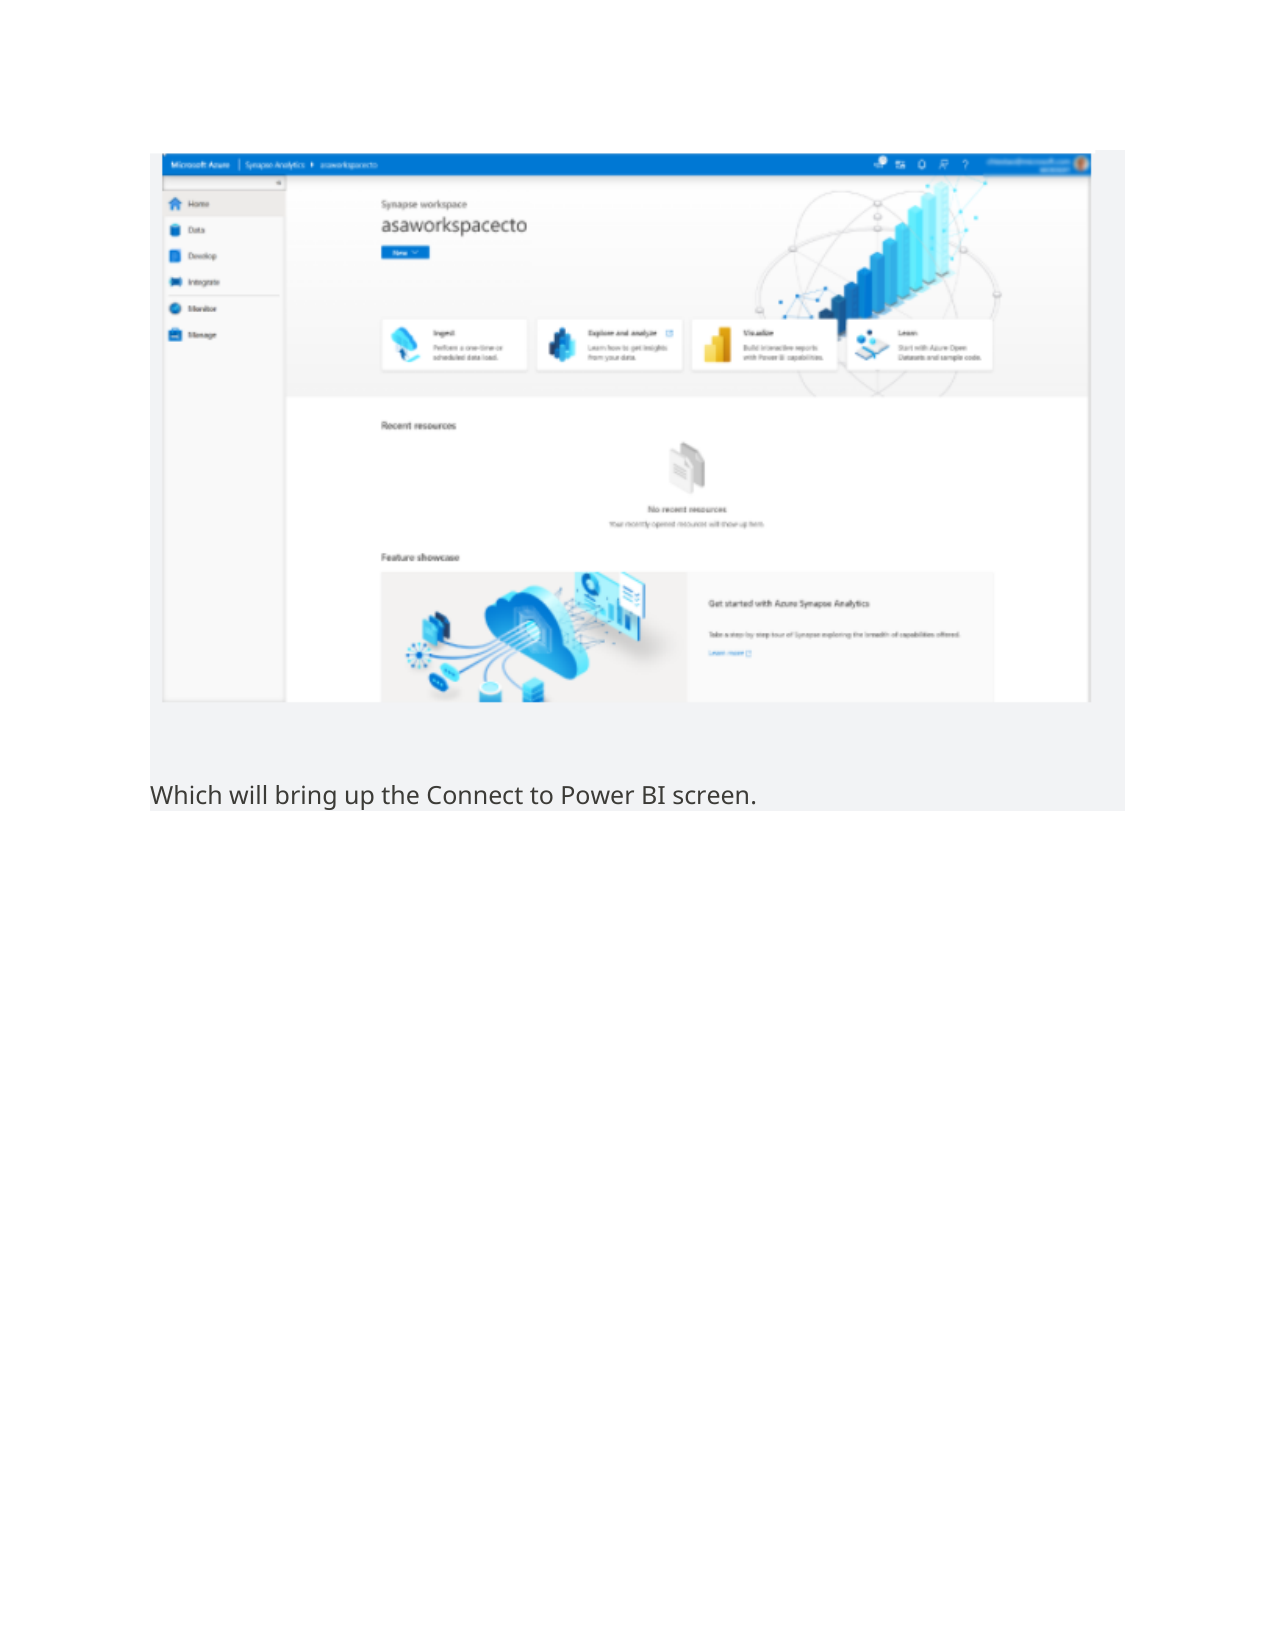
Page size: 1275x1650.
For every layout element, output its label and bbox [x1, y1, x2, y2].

picture [150, 150, 1096, 715]
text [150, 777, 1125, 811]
